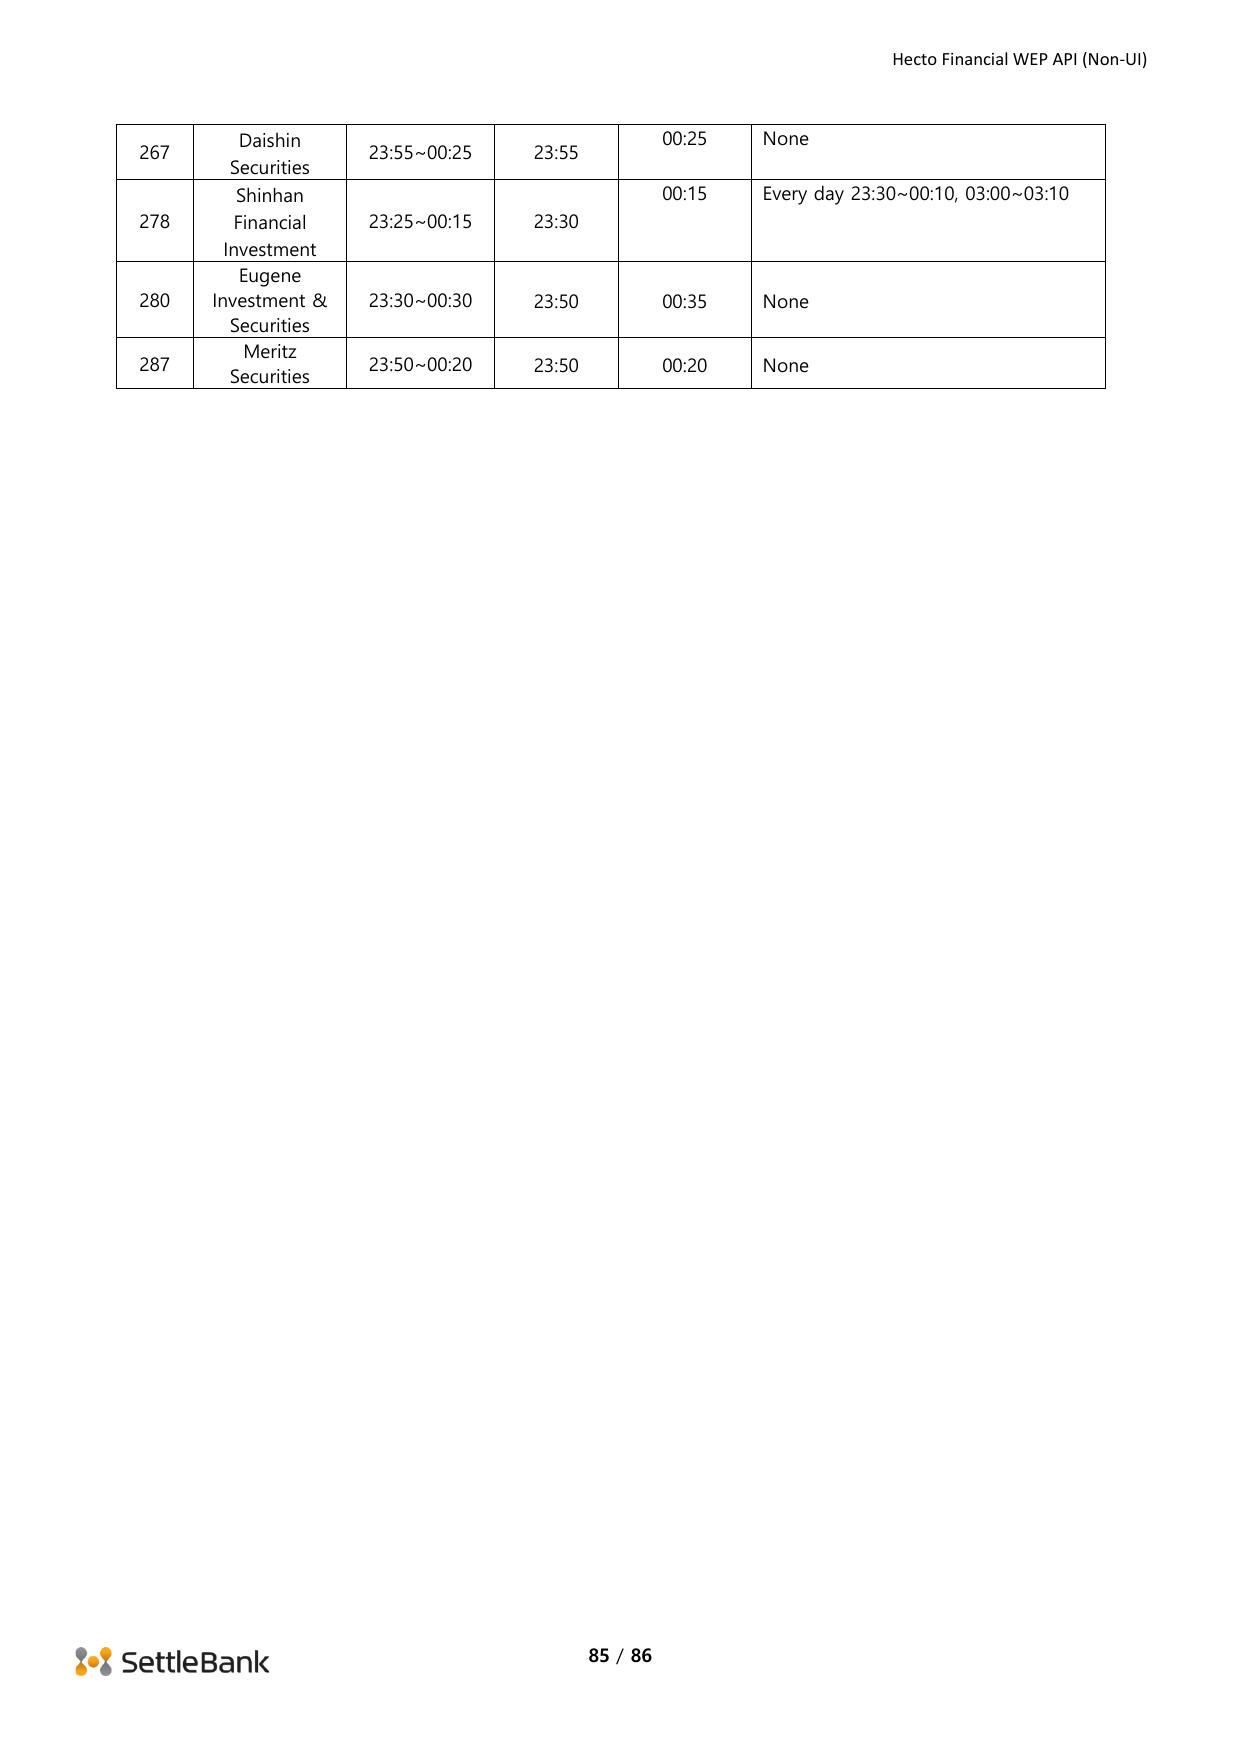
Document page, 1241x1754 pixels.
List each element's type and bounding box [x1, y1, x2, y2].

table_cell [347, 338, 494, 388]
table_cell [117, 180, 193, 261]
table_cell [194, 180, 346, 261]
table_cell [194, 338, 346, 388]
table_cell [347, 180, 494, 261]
picture [75, 1647, 270, 1676]
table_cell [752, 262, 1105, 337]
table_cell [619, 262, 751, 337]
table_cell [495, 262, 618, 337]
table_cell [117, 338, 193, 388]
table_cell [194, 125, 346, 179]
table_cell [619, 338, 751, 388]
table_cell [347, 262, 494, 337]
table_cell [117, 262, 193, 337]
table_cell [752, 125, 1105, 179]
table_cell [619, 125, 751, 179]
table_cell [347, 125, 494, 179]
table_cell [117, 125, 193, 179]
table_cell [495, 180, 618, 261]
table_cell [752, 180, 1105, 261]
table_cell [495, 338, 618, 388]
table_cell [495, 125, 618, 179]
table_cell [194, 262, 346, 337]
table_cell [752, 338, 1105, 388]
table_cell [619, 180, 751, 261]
